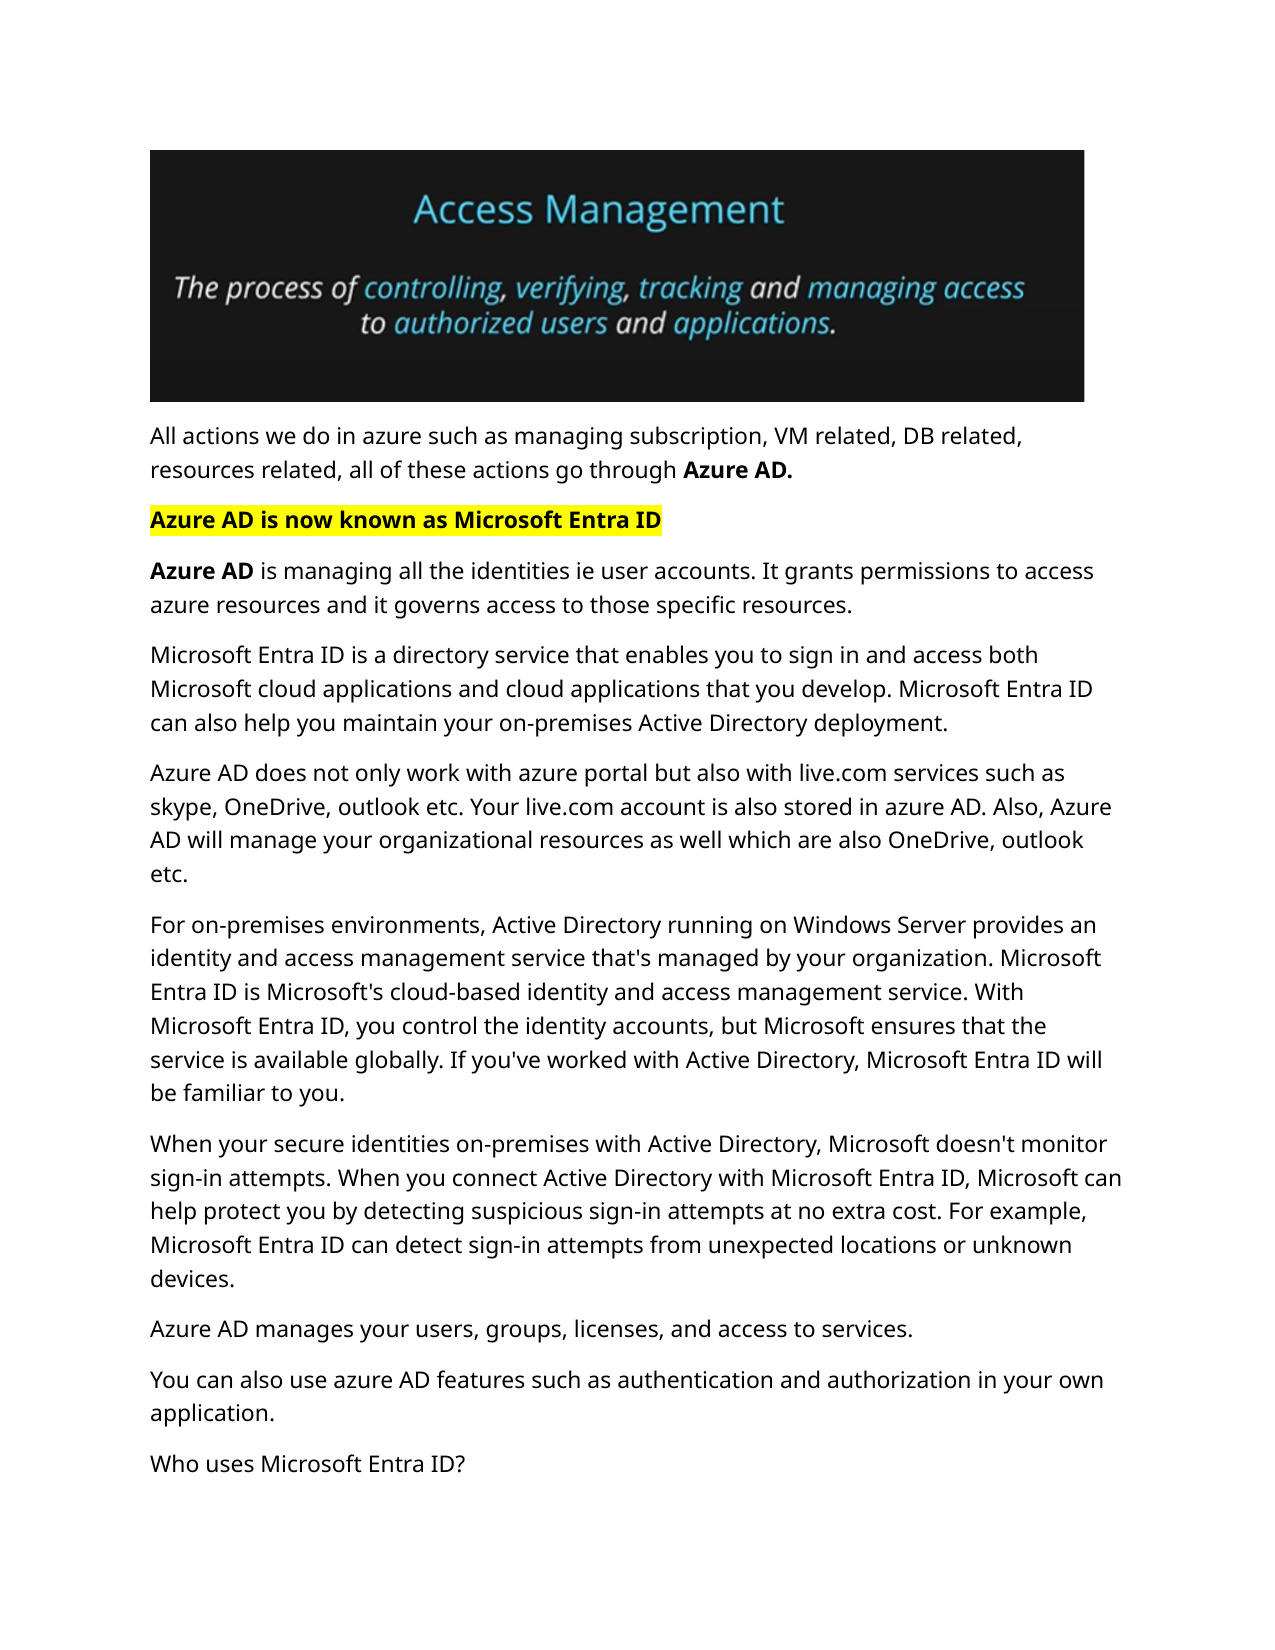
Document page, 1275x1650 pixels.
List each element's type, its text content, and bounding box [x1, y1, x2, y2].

text When your secure identities on-premises with Active Directory, Microsoft doesn't monitor sign-in attempts. When you connect Active Directory with Microsoft Entra ID, Microsoft can help protect you by detecting suspicious sign-in attempts at no extra cost. For example, Microsoft Entra ID can detect sign-in attempts from unexpected locations or unknown devices. [150, 1128, 1125, 1294]
text All actions we do in azure such as managing subscription, VM related, DB related, resources related, all of these actions go through Azure AD. [150, 420, 1125, 485]
text You can also use azure AD features such as authentication and authorization in your own application. [150, 1364, 1125, 1429]
text Azure AD does not only work with azure portal but also with live.com services such as skype, OneDrive, outlook etc. Your live.com account is also stored in azure AD. Also, Azure AD will manage your organizational resources as well which are also OneDrive, outlook etc. [150, 757, 1125, 889]
text Azure AD manages your users, groups, licenses, and access to services. [150, 1313, 1125, 1344]
text Azure AD is managing all the identities ie user accounts. It grants permissions to access azure resources and it governs access to those specific resources. [150, 555, 1125, 620]
text For on-premises environments, Active Directory running on Windows Server provides an identity and access management service that's managed by your organization. Microsoft Entra ID is Microsoft's cloud-based identity and access management service. With Microsoft Entra ID, you control the identity accounts, but Microsoft ensures that the service is available globally. If you've worked with Active Directory, Microsoft Entra ID will be familiar to you. [150, 909, 1125, 1109]
picture [150, 150, 1085, 402]
text Who uses Microsoft Entra ID? [150, 1448, 1125, 1479]
text Microsoft Entra ID is a directory service that enables you to sign in and access both Microsoft cloud applications and cloud applications that you develop. Microsoft Entra ID can also help you maintain your on-premises Active Directory deployment. [150, 639, 1125, 738]
text Azure AD is now known as Microsoft Entra ID [150, 504, 1125, 536]
